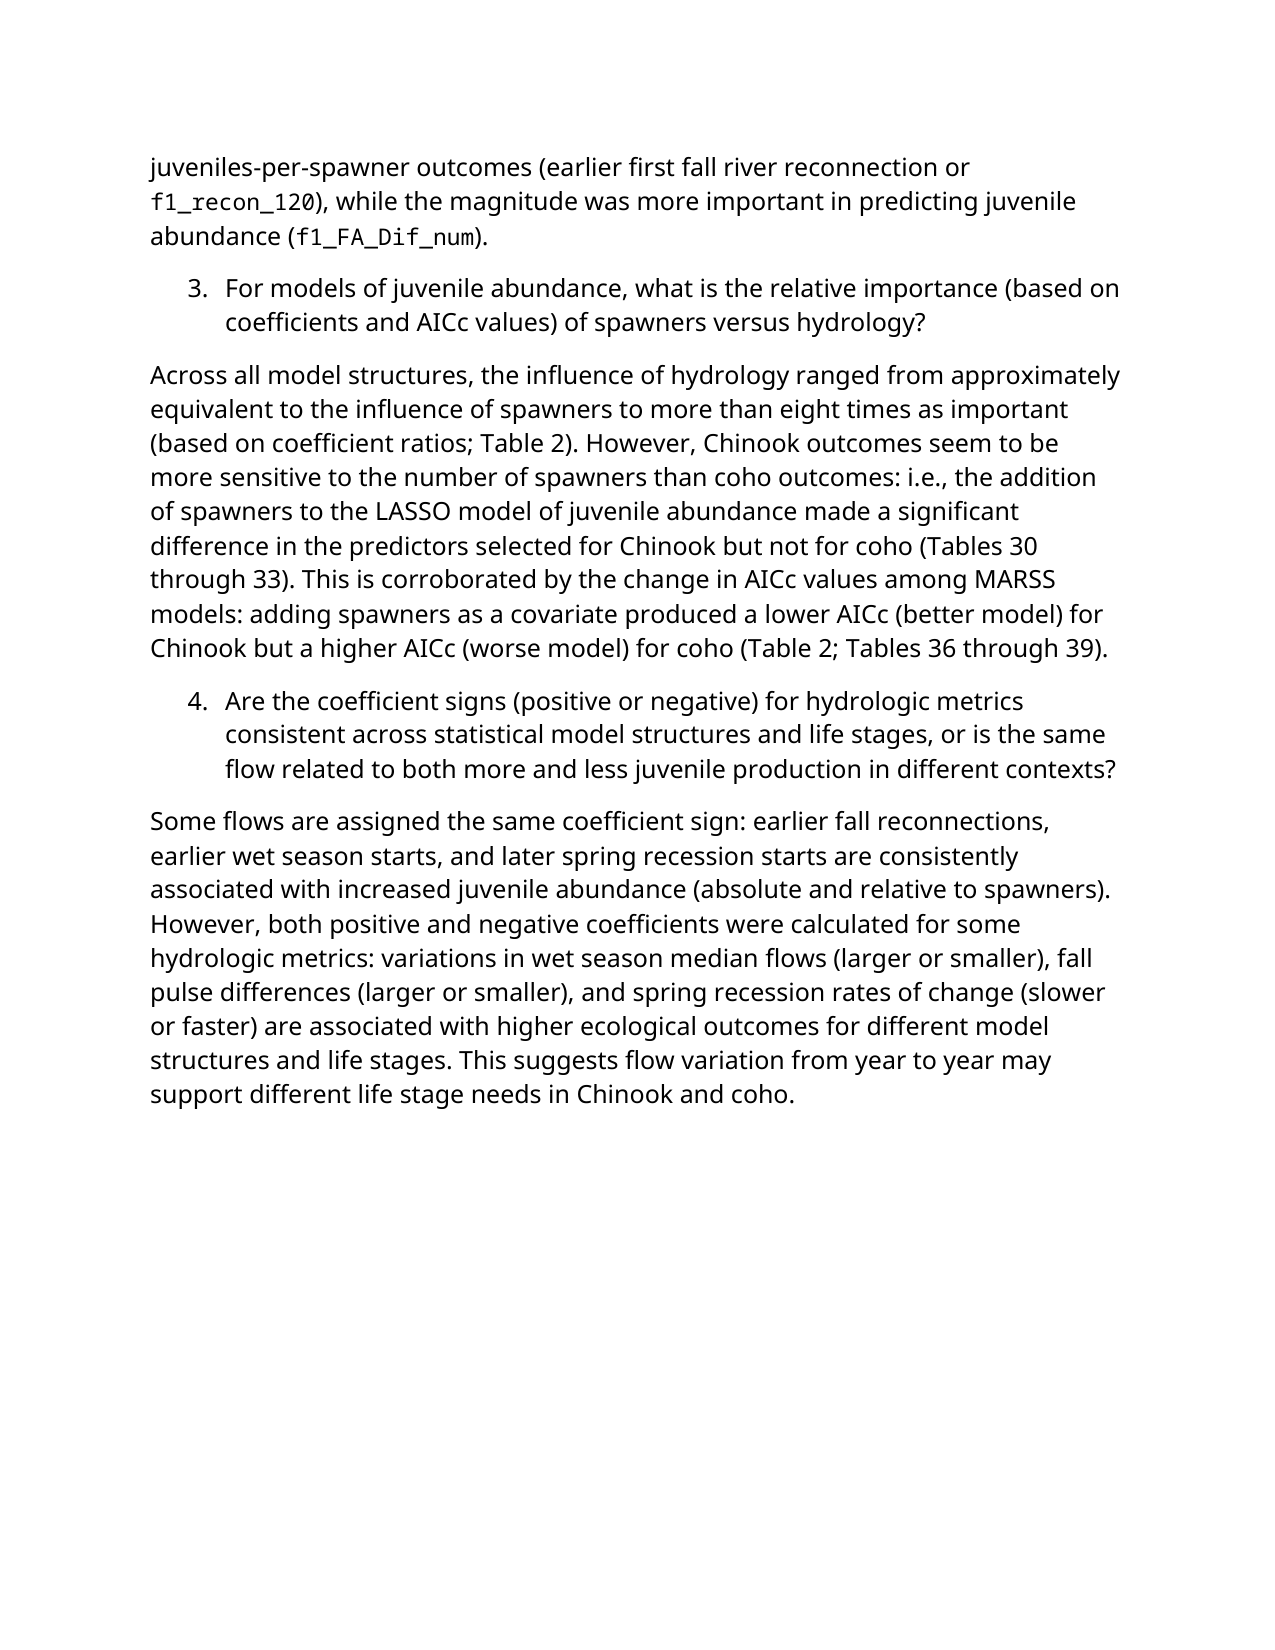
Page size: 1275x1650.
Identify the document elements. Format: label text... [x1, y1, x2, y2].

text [150, 150, 1125, 252]
list For models of juvenile abundance, what is the relative importance (based on coefficients and AICc values) of spawners versus hydrology? [187, 271, 1125, 339]
text Across all model structures, the influence of hydrology ranged from approximately equivalent to the influence of spawners to more than eight times as important (based on coefficient ratios; Table 2). However, Chinook outcomes seem to be more sensitive to the number of spawners than coho outcomes: i.e., the addition of spawners to the LASSO model of juvenile abundance made a significant difference in the predictors selected for Chinook but not for coho (Tables 30 through 33). This is corroborated by the change in AICc values among MARSS models: adding spawners as a covariate produced a lower AICc (better model) for Chinook but a higher AICc (worse model) for coho (Table 2; Tables 36 through 39). [150, 358, 1125, 664]
text Some flows are assigned the same coefficient sign: earlier fall reconnections, earlier wet season starts, and later spring recession starts are consistently associated with increased juvenile abundance (absolute and relative to spawners). However, both positive and negative coefficients were calculated for some hydrologic metrics: variations in wet season median flows (larger or smaller), fall pulse differences (larger or smaller), and spring recession rates of change (slower or faster) are associated with higher ecological outcomes for different model structures and life stages. This suggests flow variation from year to year may support different life stage needs in Chinook and coho. [150, 804, 1125, 1111]
list Are the coefficient signs (positive or negative) for hydrologic metrics consistent across statistical model structures and life stages, or is the same flow related to both more and less juvenile production in different contexts? [187, 683, 1125, 785]
